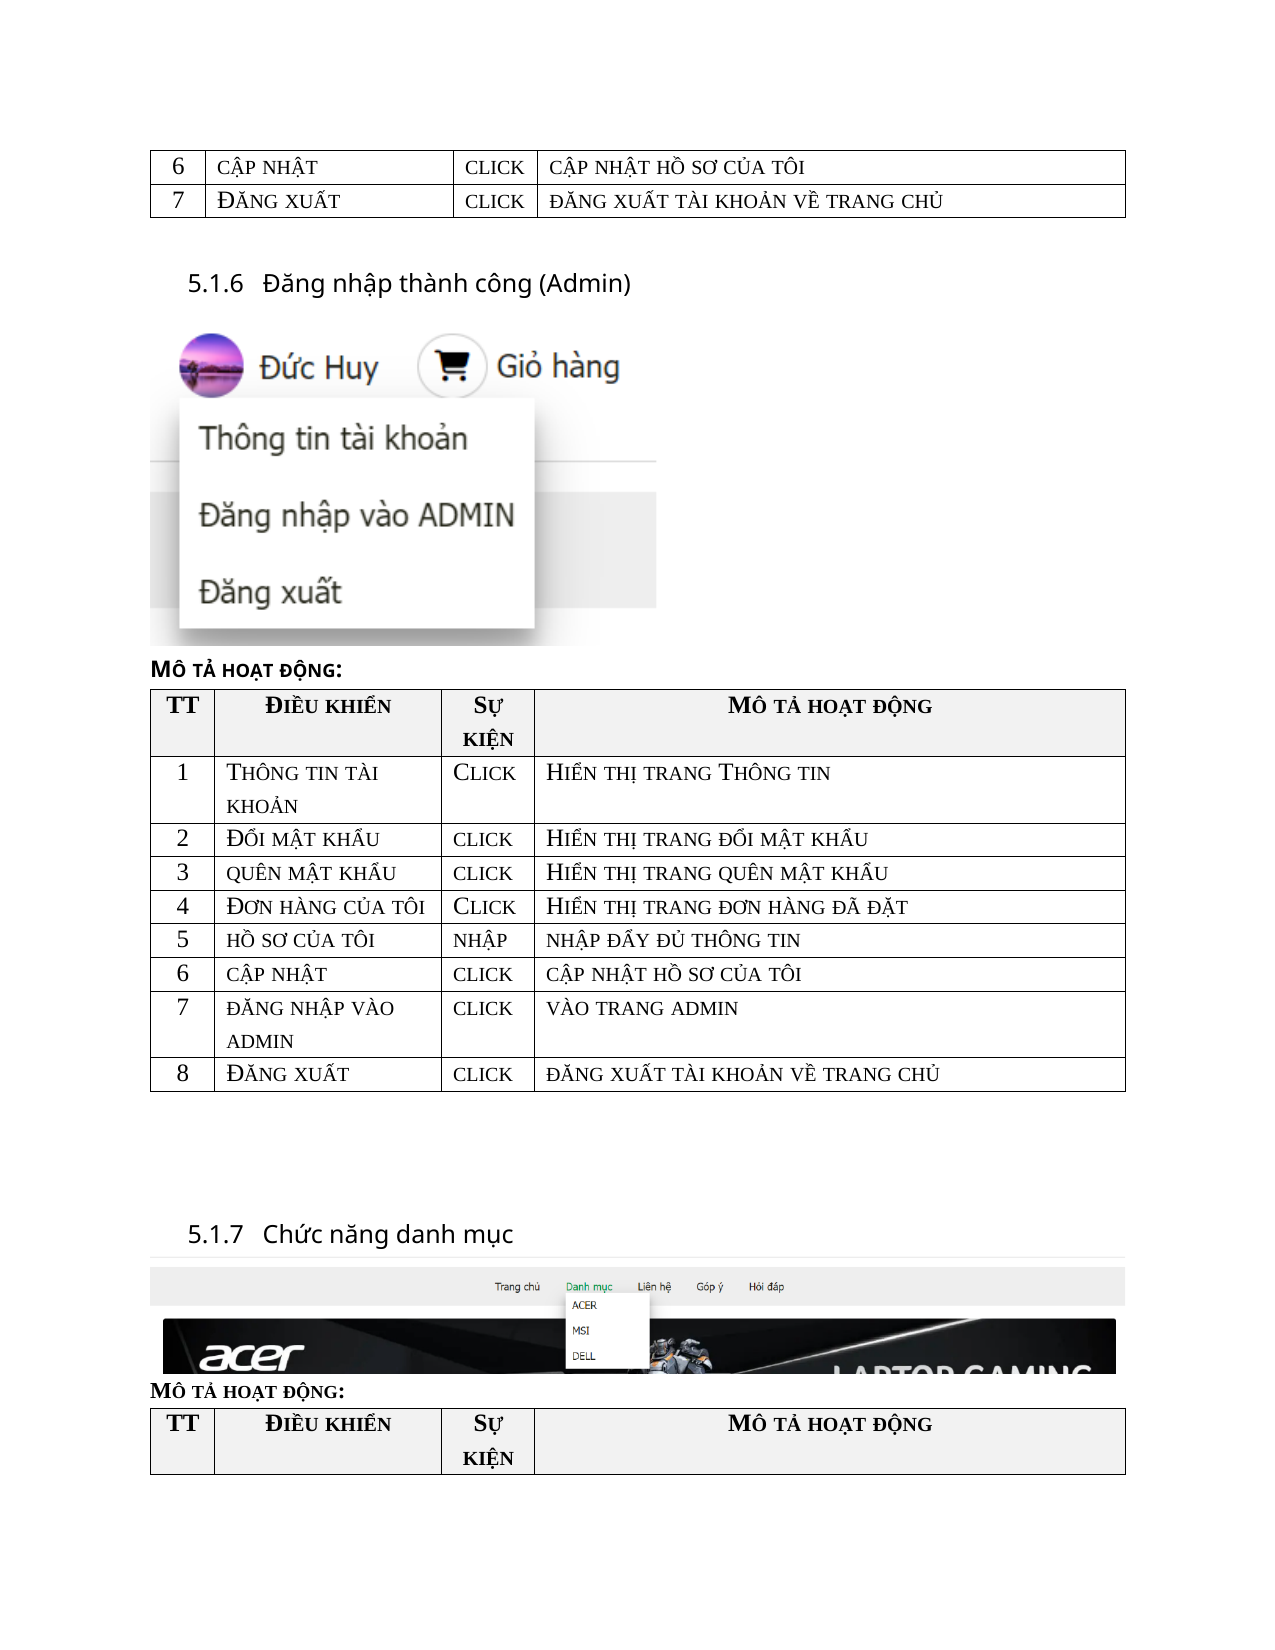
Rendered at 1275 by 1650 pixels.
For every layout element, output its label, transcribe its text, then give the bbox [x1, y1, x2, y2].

table_cell Đơn hàng của tôi [215, 891, 441, 923]
table_cell 7 [151, 992, 214, 1057]
table_cell đăng xuất tài khoản về trang chủ [535, 1058, 1125, 1091]
text Mô tả hoạt động: [150, 1377, 1125, 1404]
table_cell click [442, 992, 534, 1057]
table_cell cập nhật hồ sơ của tôi [535, 958, 1125, 991]
table_cell Hiển thị trang Thông tin [535, 757, 1125, 822]
subtitle Đăng nhập thành công (Admin) [187, 265, 1125, 299]
table_cell cập nhật [206, 151, 453, 184]
table_header Sự kiện [442, 1409, 534, 1474]
picture [150, 304, 657, 646]
table_cell 8 [151, 1058, 214, 1091]
table_cell Hiển thị trang đơn hàng đã đặt [535, 891, 1125, 923]
table_cell Click [442, 757, 534, 822]
table_cell 6 [151, 958, 214, 991]
table_header Điều khiển [215, 1409, 441, 1474]
table_cell Đăng xuất [215, 1058, 441, 1091]
table_cell Thông tin tài khoản [215, 757, 441, 822]
picture [150, 1256, 1125, 1374]
table_cell nhập đẩy đủ thông tin [535, 924, 1125, 957]
table_cell nhập [442, 924, 534, 957]
table_cell đăng xuất tài khoản về trang chủ [538, 185, 1125, 217]
table_cell click [442, 1058, 534, 1091]
table_cell hồ sơ của tôi [215, 924, 441, 957]
table_cell Hiển thị trang đổi mật khẩu [535, 824, 1125, 856]
table_cell Click [442, 891, 534, 923]
table_cell 1 [151, 757, 214, 822]
table_header TT [151, 1409, 214, 1474]
table_header Sự kiện [442, 690, 534, 756]
table_cell vào trang admin [535, 992, 1125, 1057]
table_cell quên mật khẩu [215, 857, 441, 890]
table_header Điều khiển [215, 690, 441, 756]
table_cell click [442, 857, 534, 890]
table_header Mô tả hoạt động [535, 690, 1125, 756]
table_cell Hiển thị trang quên mật khẩu [535, 857, 1125, 890]
table_cell 7 [151, 185, 205, 217]
subtitle Mô tả hoạt động: [150, 653, 1125, 684]
subtitle Chức năng danh mục [187, 1217, 1125, 1251]
table_cell 6 [151, 151, 205, 184]
table_cell cập nhật [215, 958, 441, 991]
table_header Mô tả hoạt động [535, 1409, 1125, 1474]
table_cell click [442, 958, 534, 991]
table_cell click [454, 185, 537, 217]
table_cell 2 [151, 824, 214, 856]
table_cell 5 [151, 924, 214, 957]
table_cell Đăng xuất [206, 185, 453, 217]
table_cell cập nhật hồ sơ của tôi [538, 151, 1125, 184]
table_cell đăng nhập vào admin [215, 992, 441, 1057]
table_cell 4 [151, 891, 214, 923]
table_cell Đổi mật khẩu [215, 824, 441, 856]
table_cell 3 [151, 857, 214, 890]
table_header TT [151, 690, 214, 756]
table_cell click [442, 824, 534, 856]
table_cell click [454, 151, 537, 184]
